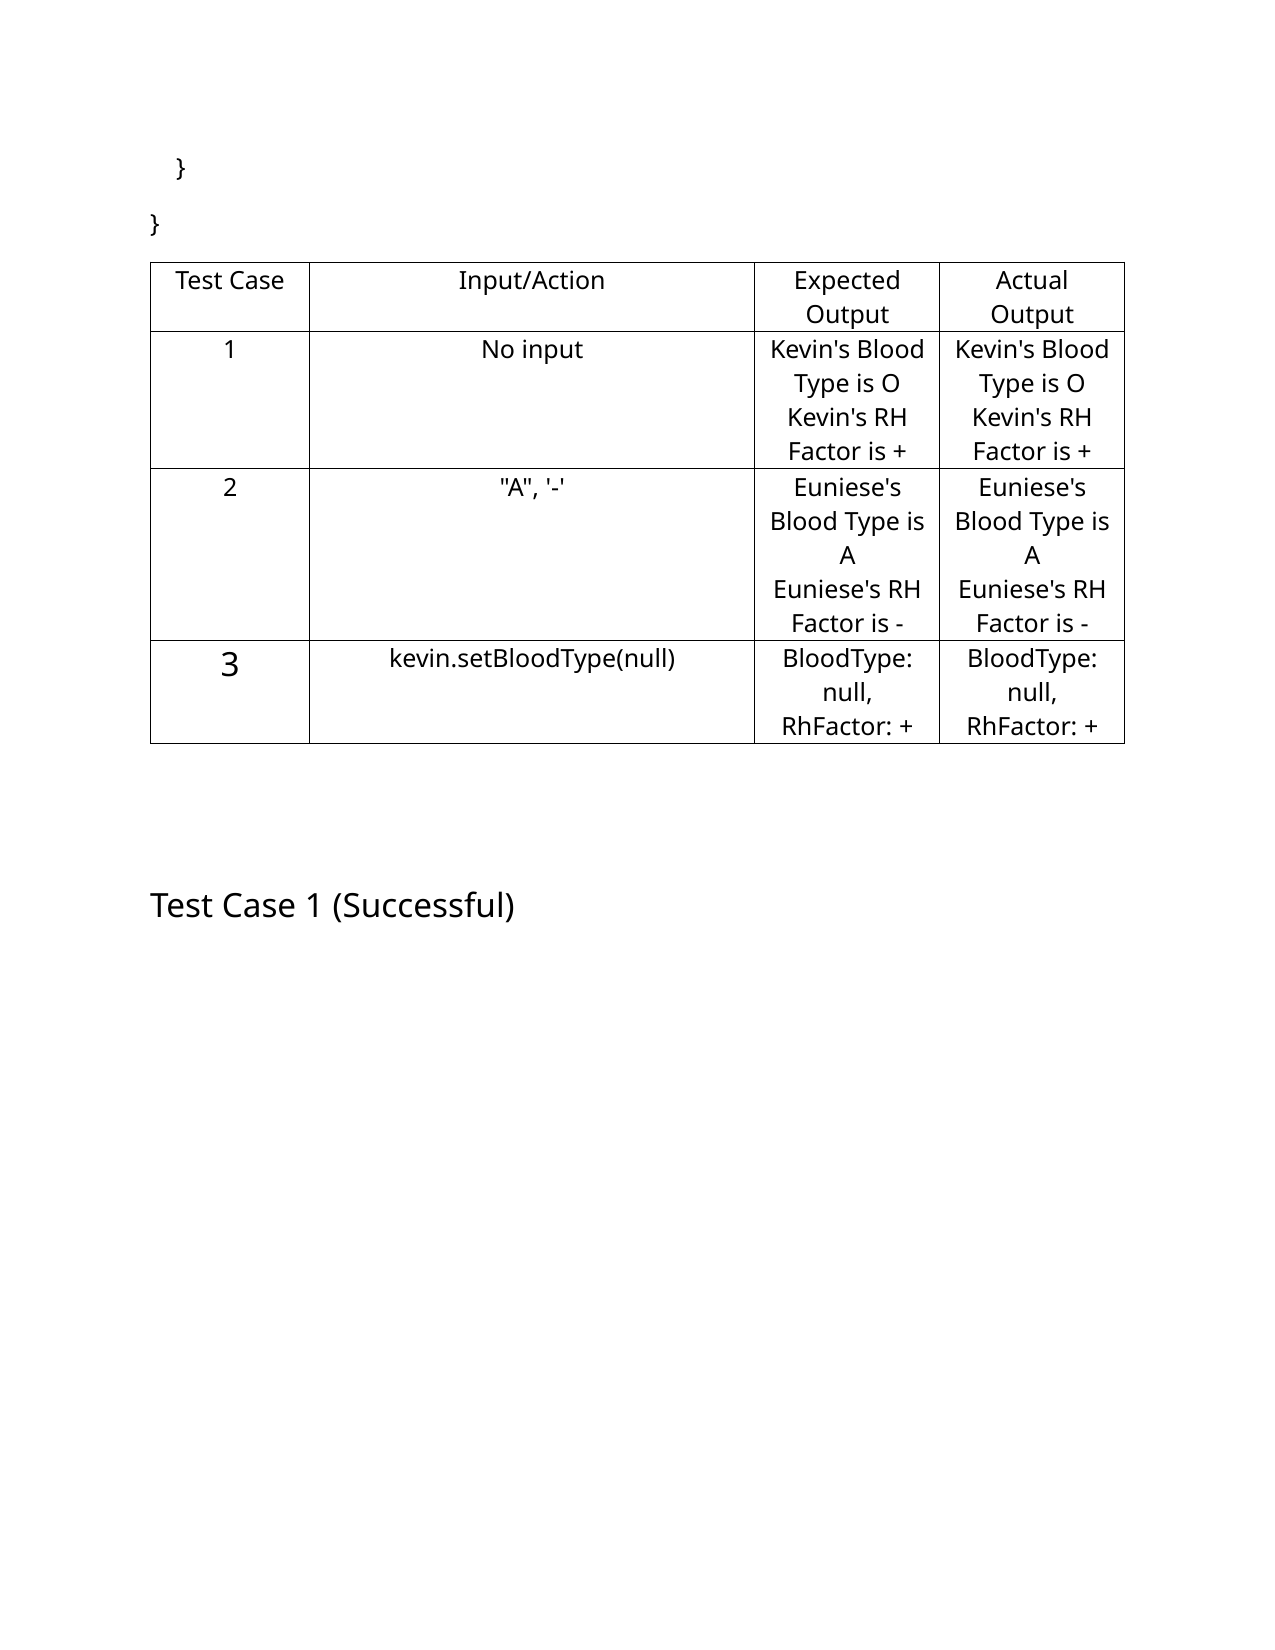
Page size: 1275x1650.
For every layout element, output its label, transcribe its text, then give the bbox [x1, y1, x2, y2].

table_header Actual Output [940, 263, 1124, 331]
table_cell No input [310, 332, 754, 468]
table_cell 2 [151, 469, 309, 639]
table_cell 3 [151, 641, 309, 743]
table_cell 1 [151, 332, 309, 468]
text } [150, 150, 1125, 184]
table_cell Kevin's Blood Type is O Kevin's RH Factor is + [755, 332, 939, 468]
text } [150, 206, 1125, 240]
table_header Input/Action [310, 263, 754, 331]
text Test Case 1 (Successful) [150, 881, 1125, 927]
table_cell "A", '-' [310, 469, 754, 639]
table_cell kevin.setBloodType(null) [310, 641, 754, 743]
table_cell BloodType: null, RhFactor: + [755, 641, 939, 743]
table_header Test Case [151, 263, 309, 331]
table_cell Euniese's Blood Type is A Euniese's RH Factor is - [940, 469, 1124, 639]
table_cell Euniese's Blood Type is A Euniese's RH Factor is - [755, 469, 939, 639]
table_cell Kevin's Blood Type is O Kevin's RH Factor is + [940, 332, 1124, 468]
table_header Expected Output [755, 263, 939, 331]
table_cell BloodType: null, RhFactor: + [940, 641, 1124, 743]
